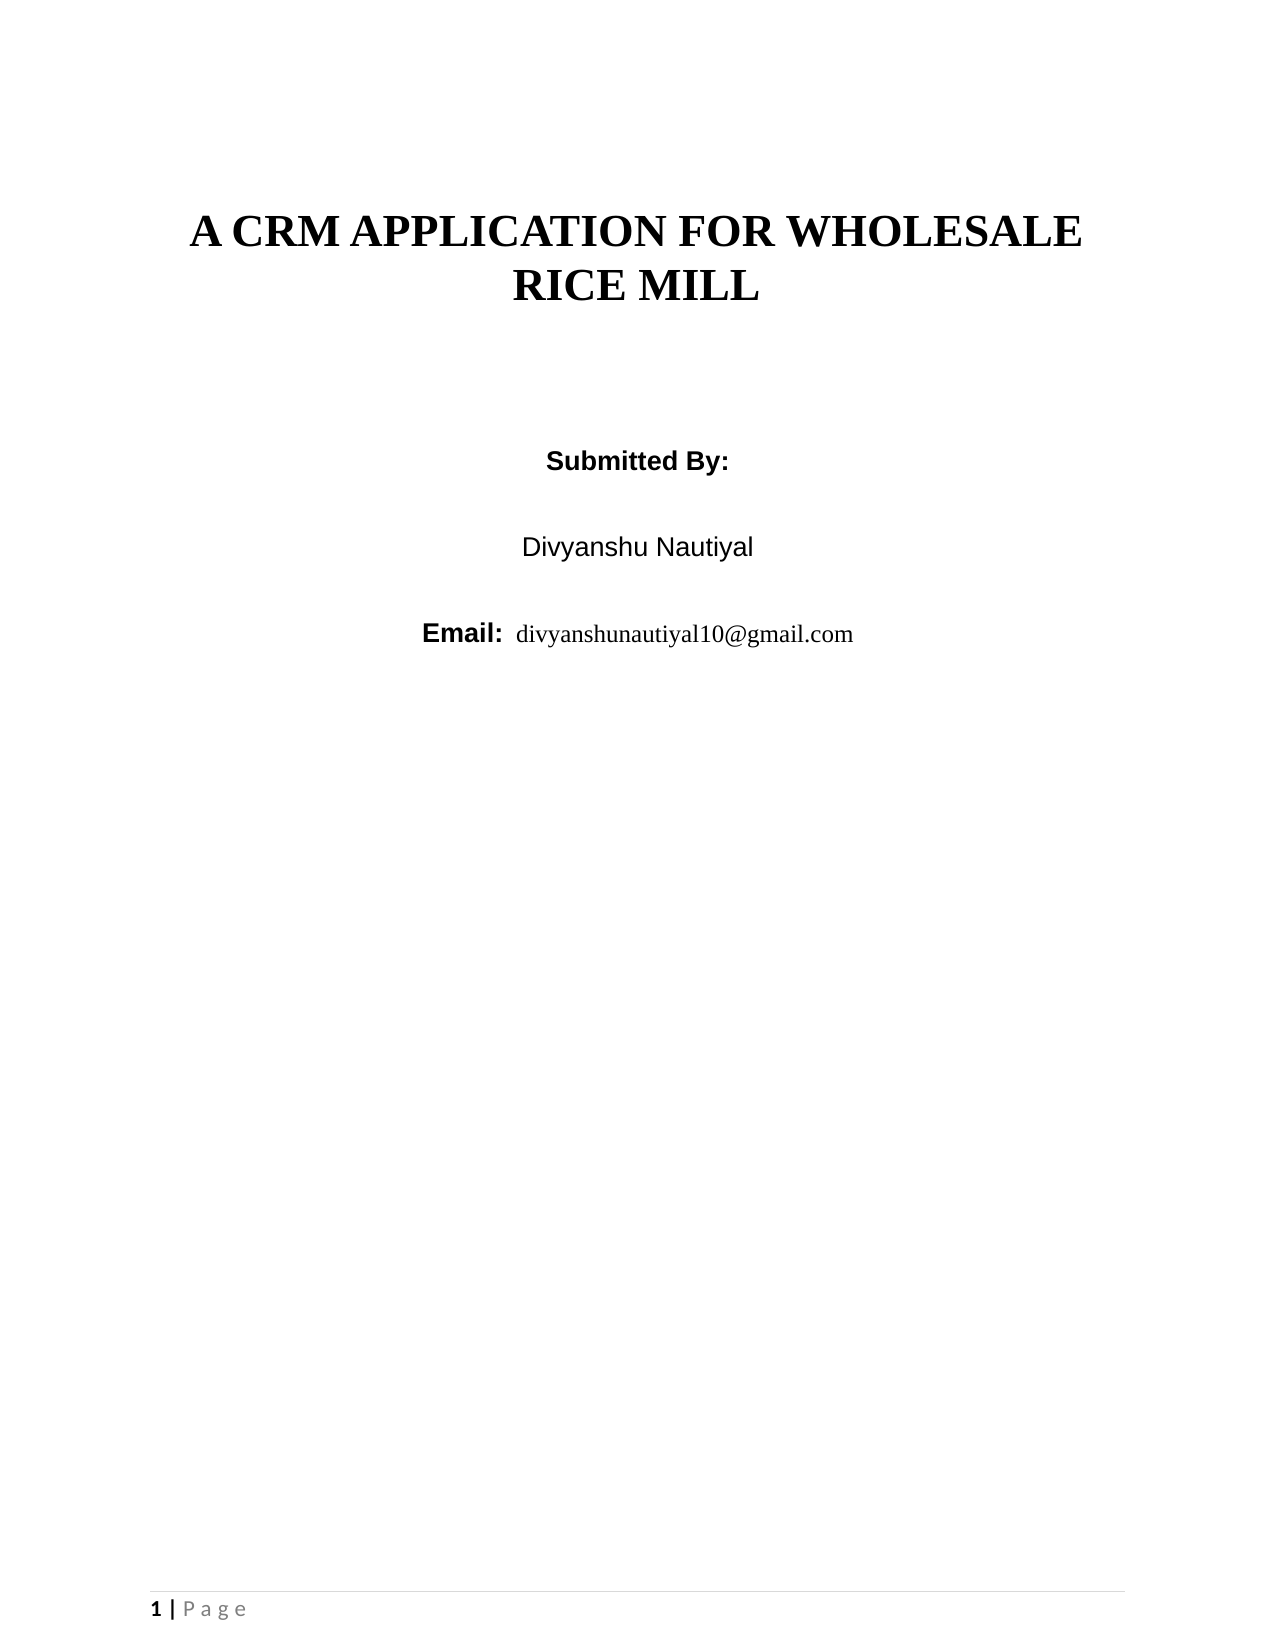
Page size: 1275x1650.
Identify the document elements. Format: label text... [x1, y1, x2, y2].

text A CRM APPLICATION FOR WHOLESALE RICE MILL [167, 203, 1106, 310]
text Email: divyanshunautiyal10@gmail.com [150, 617, 1125, 648]
text Submitted By: [150, 445, 1125, 476]
text Divyanshu Nautiyal [150, 531, 1125, 562]
